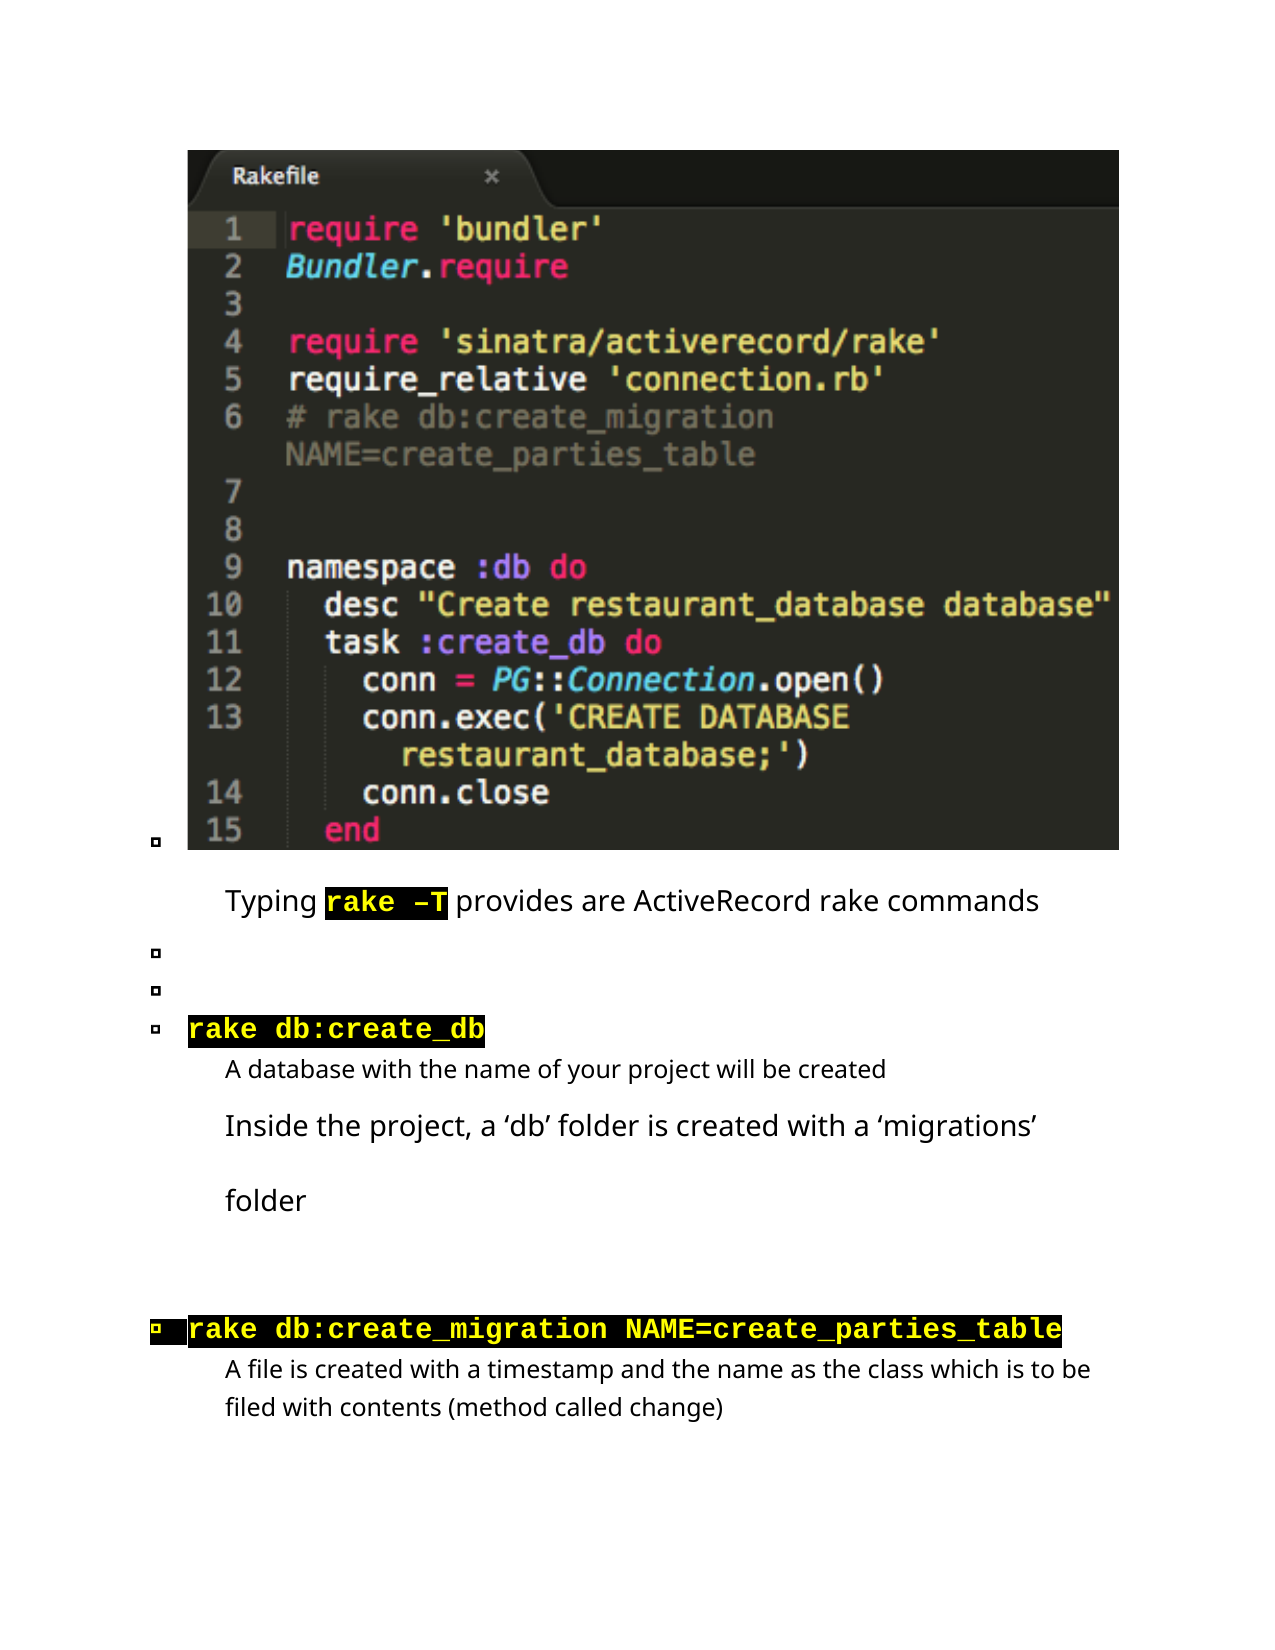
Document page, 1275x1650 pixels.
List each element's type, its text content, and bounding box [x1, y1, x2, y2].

picture [187, 150, 1119, 850]
text rake db:create_migration NAME=create_parties_table [150, 1312, 1125, 1350]
text Inside the project, a ‘db’ folder is created with a ‘migrations’ folder [225, 1087, 1125, 1237]
text A file is created with a timestamp and the name as the class which is to be filed with contents (method called change) [225, 1350, 1125, 1425]
text Typing rake –T provides are ActiveRecord rake commands [225, 862, 1125, 937]
text A database with the name of your project will be created [225, 1050, 1125, 1087]
text rake db:create_db [150, 1012, 1125, 1050]
